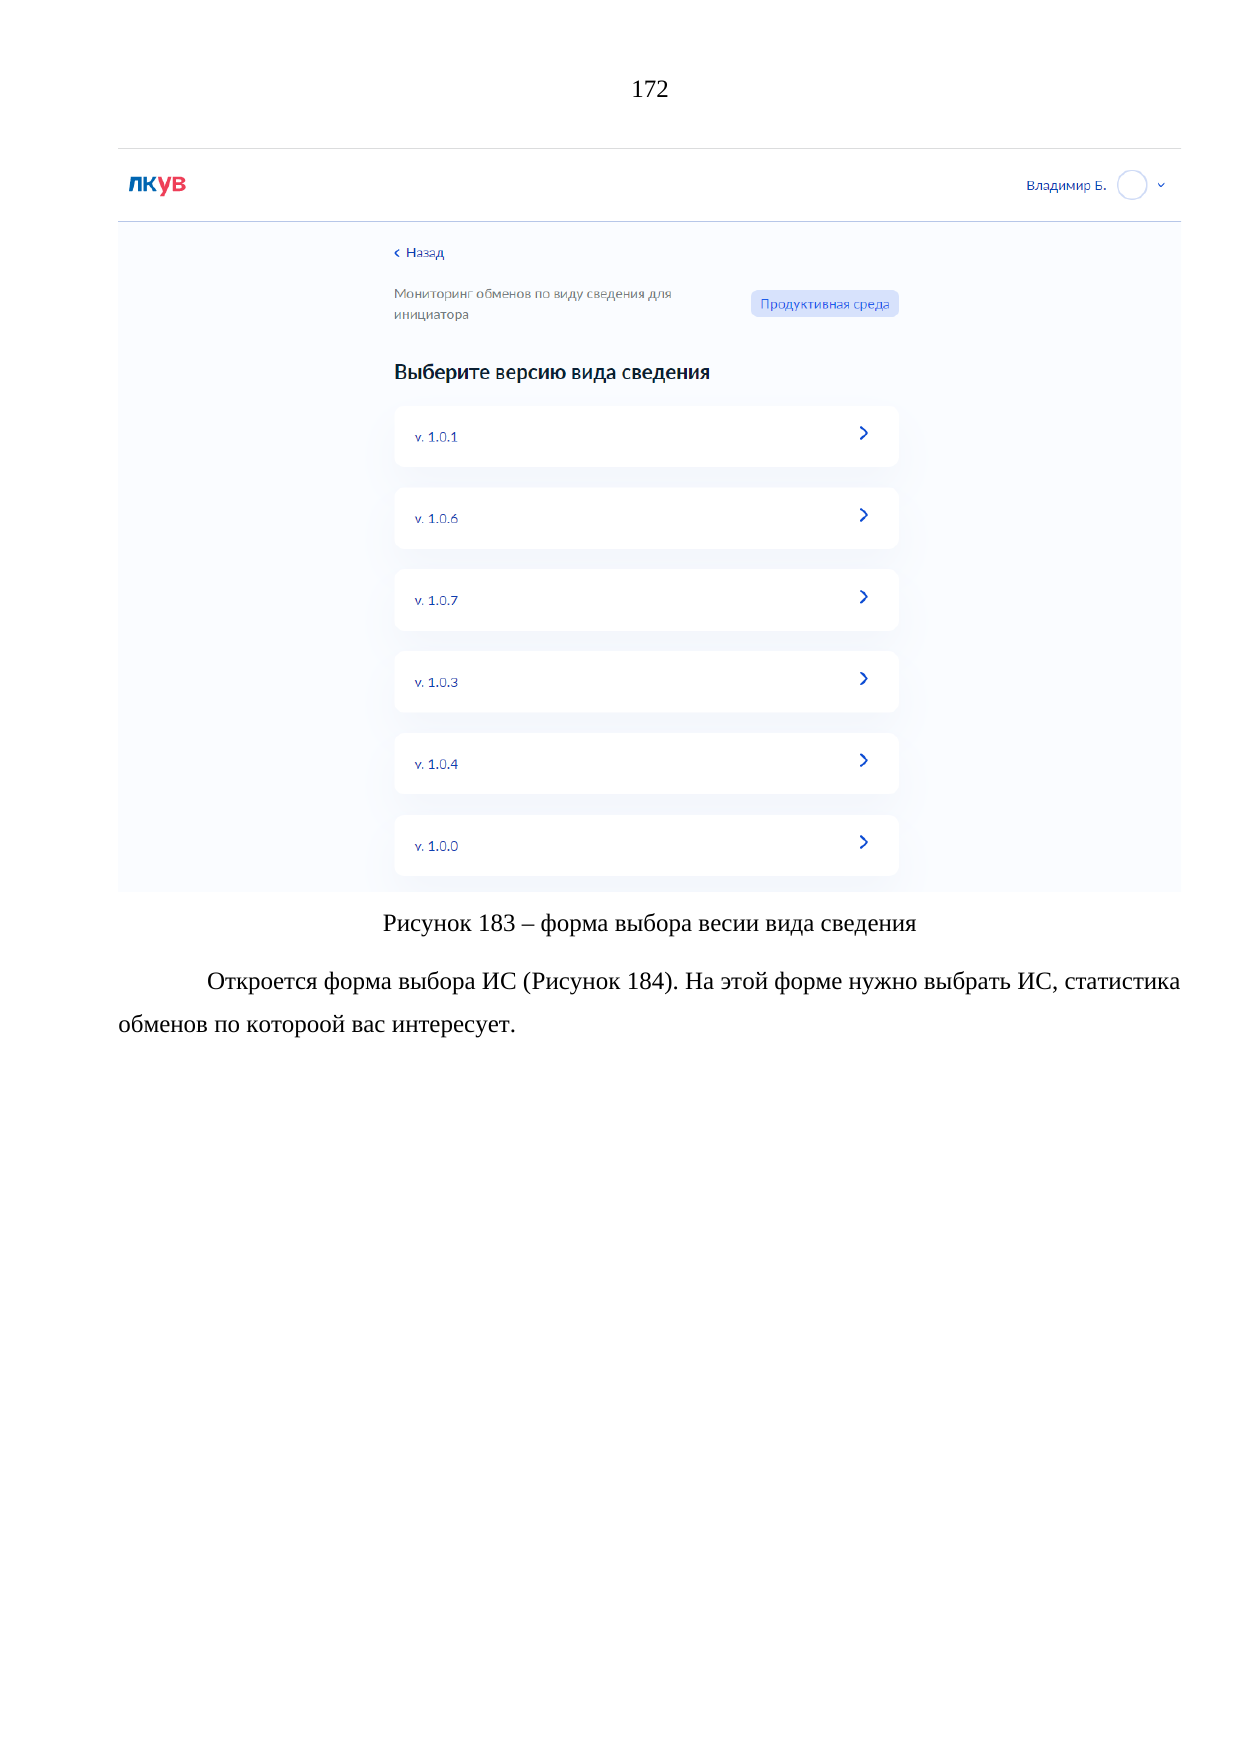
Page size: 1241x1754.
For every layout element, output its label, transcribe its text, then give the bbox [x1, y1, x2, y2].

text Откроется форма выбора ИС (Рисунок 184). На этой форме нужно выбрать ИС, статистика обменов по котороой вас интересует. [118, 966, 1181, 1038]
picture [118, 147, 1182, 892]
